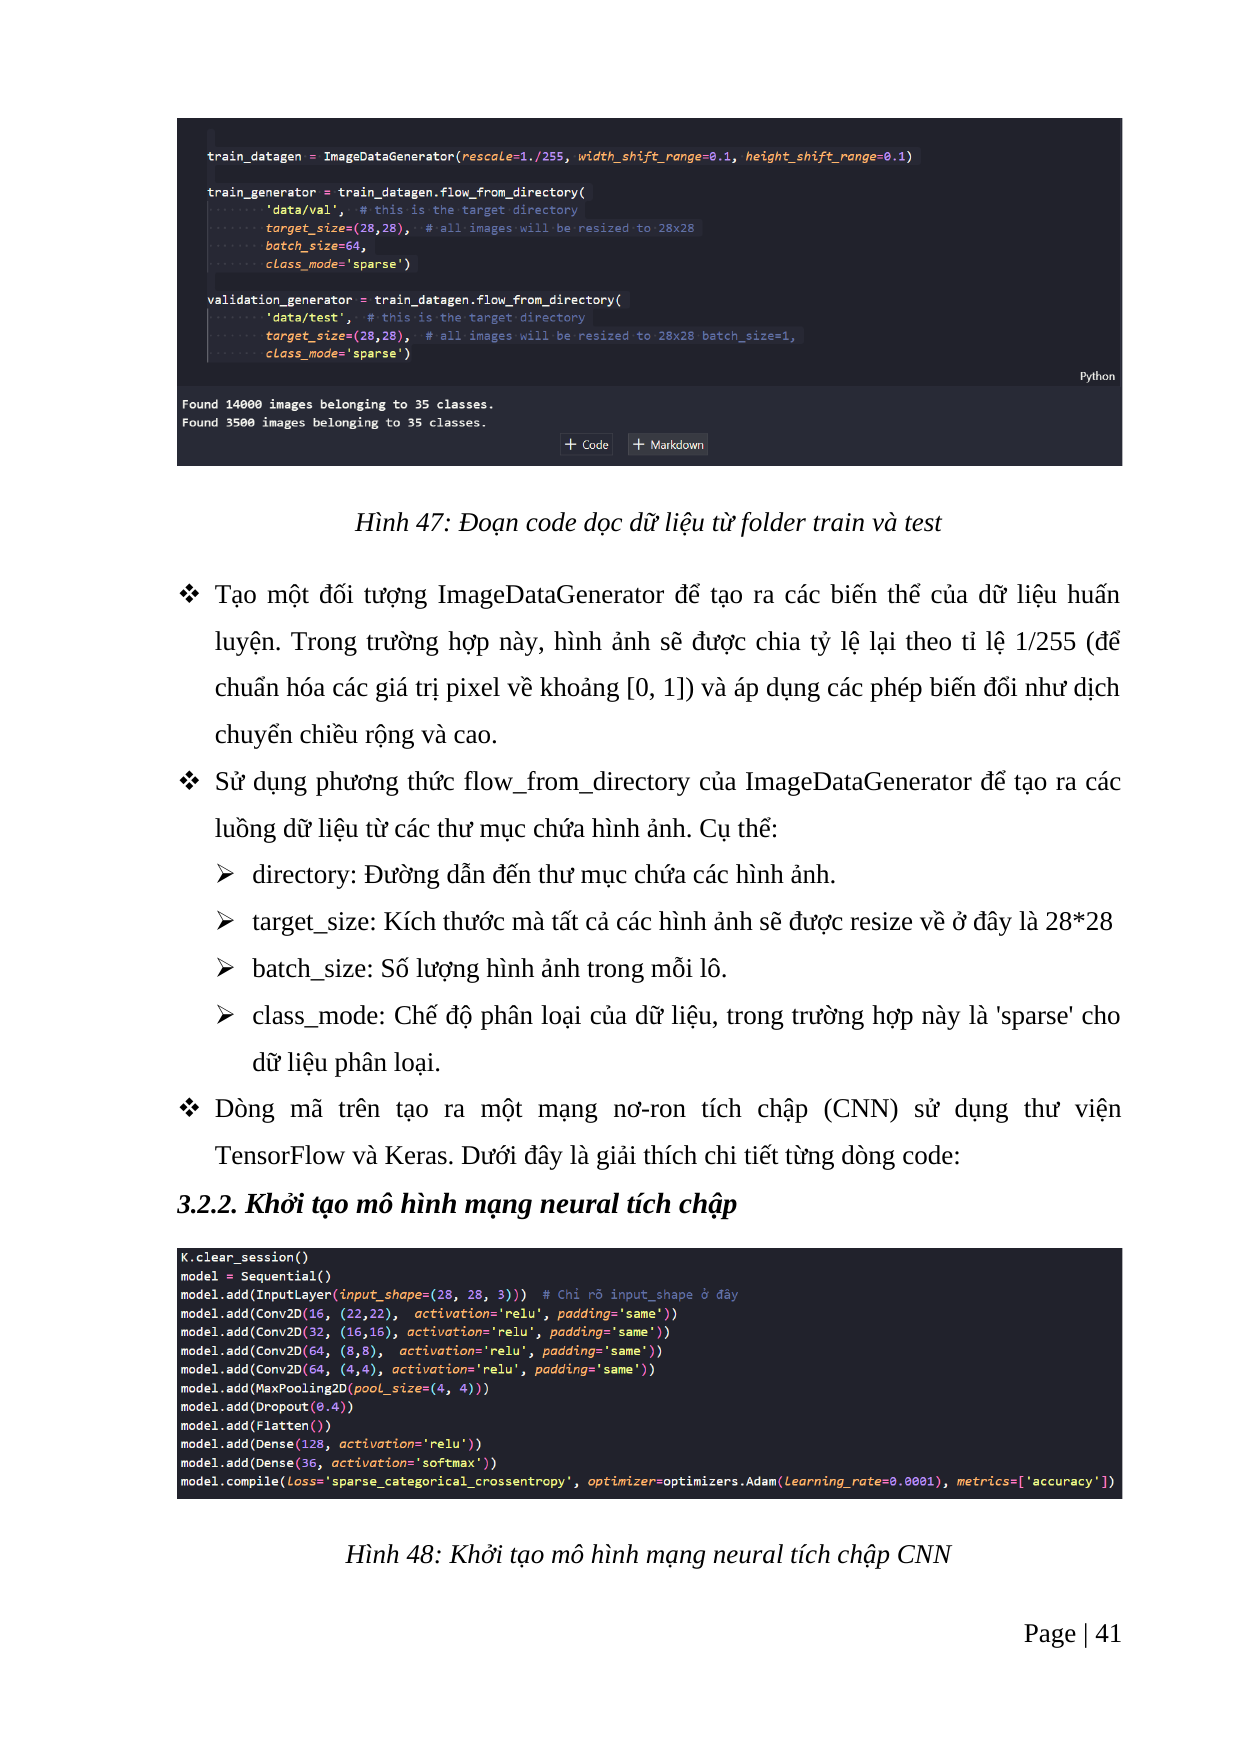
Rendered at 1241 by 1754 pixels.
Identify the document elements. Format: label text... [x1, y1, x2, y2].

list directory: Đường dẫn đến thư mục chứa các hình ảnh. [214, 858, 1122, 889]
text Hình 47: Đoạn code dọc dữ liệu từ folder train và test [177, 506, 1122, 538]
list target_size: Kích thước mà tất cả các hình ảnh sẽ được resize về ở đây là 28*28 [214, 905, 1122, 936]
list Khởi tạo mô hình mạng neural tích chập [177, 1186, 1122, 1219]
list class_mode: Chế độ phân loại của dữ liệu, trong trường hợp này là 'sparse' cho dữ liệu phân loại. [214, 999, 1122, 1077]
text Hình 48: Khởi tạo mô hình mạng neural tích chập CNN [177, 1539, 1122, 1570]
list Dòng mã trên tạo ra một mạng nơ-ron tích chập (CNN) sử dụng thư viện TensorFlow và Keras. Dưới đây là giải thích chi tiết từng dòng code: [177, 1092, 1122, 1170]
list Sử dụng phương thức flow_from_directory của ImageDataGenerator để tạo ra các luồng dữ liệu từ các thư mục chứa hình ảnh. Cụ thể: [177, 765, 1122, 843]
picture [177, 1248, 1123, 1499]
list batch_size: Số lượng hình ảnh trong mỗi lô. [214, 952, 1122, 983]
list Tạo một đối tượng ImageDataGenerator để tạo ra các biến thể của dữ liệu huấn luyện. Trong trường hợp này, hình ảnh sẽ được chia tỷ lệ lại theo tỉ lệ 1/255 (để chuẩn hóa các giá trị pixel về khoảng [0, 1]) và áp dụng các phép biến đổi như dịch chuyển chiều rộng và cao. [177, 578, 1122, 749]
picture [177, 118, 1123, 466]
